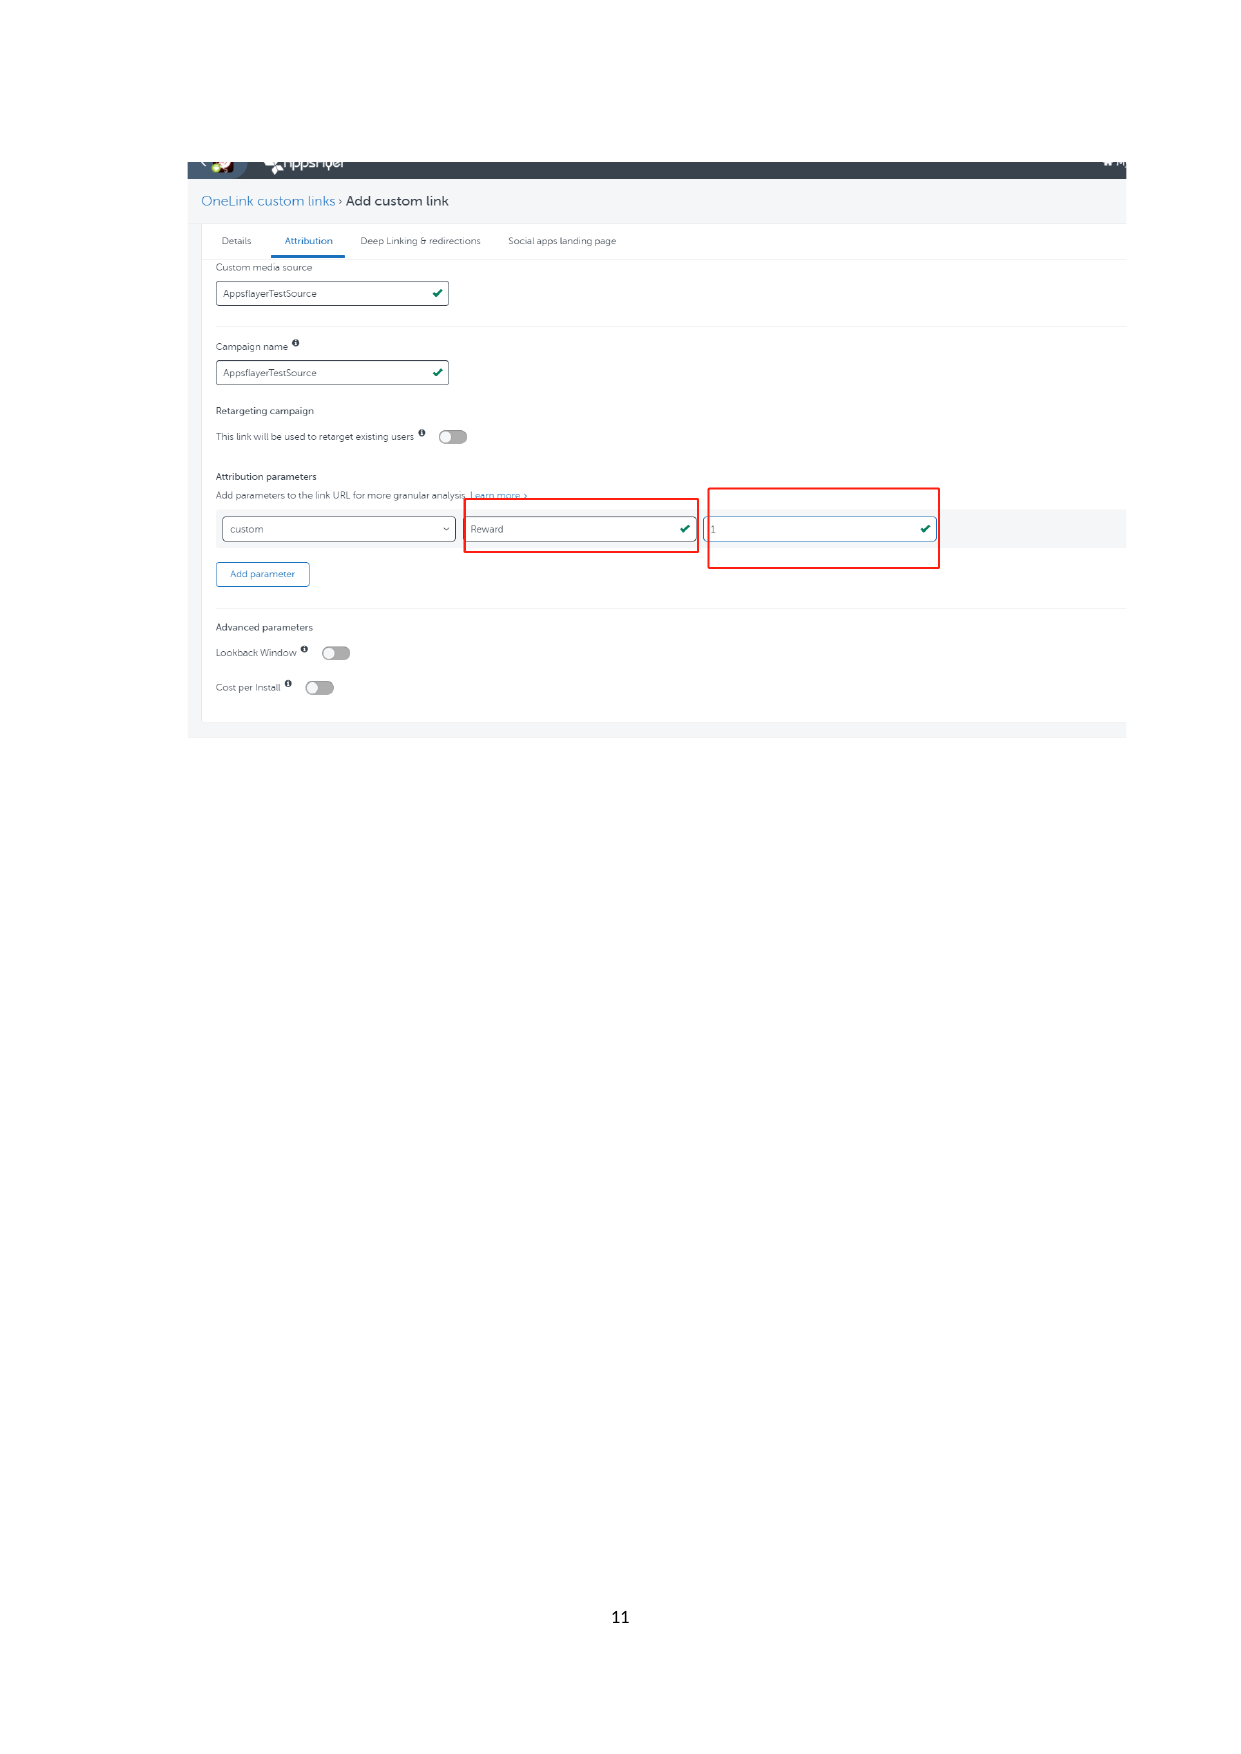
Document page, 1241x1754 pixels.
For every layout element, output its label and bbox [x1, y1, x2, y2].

picture [187, 162, 1127, 758]
